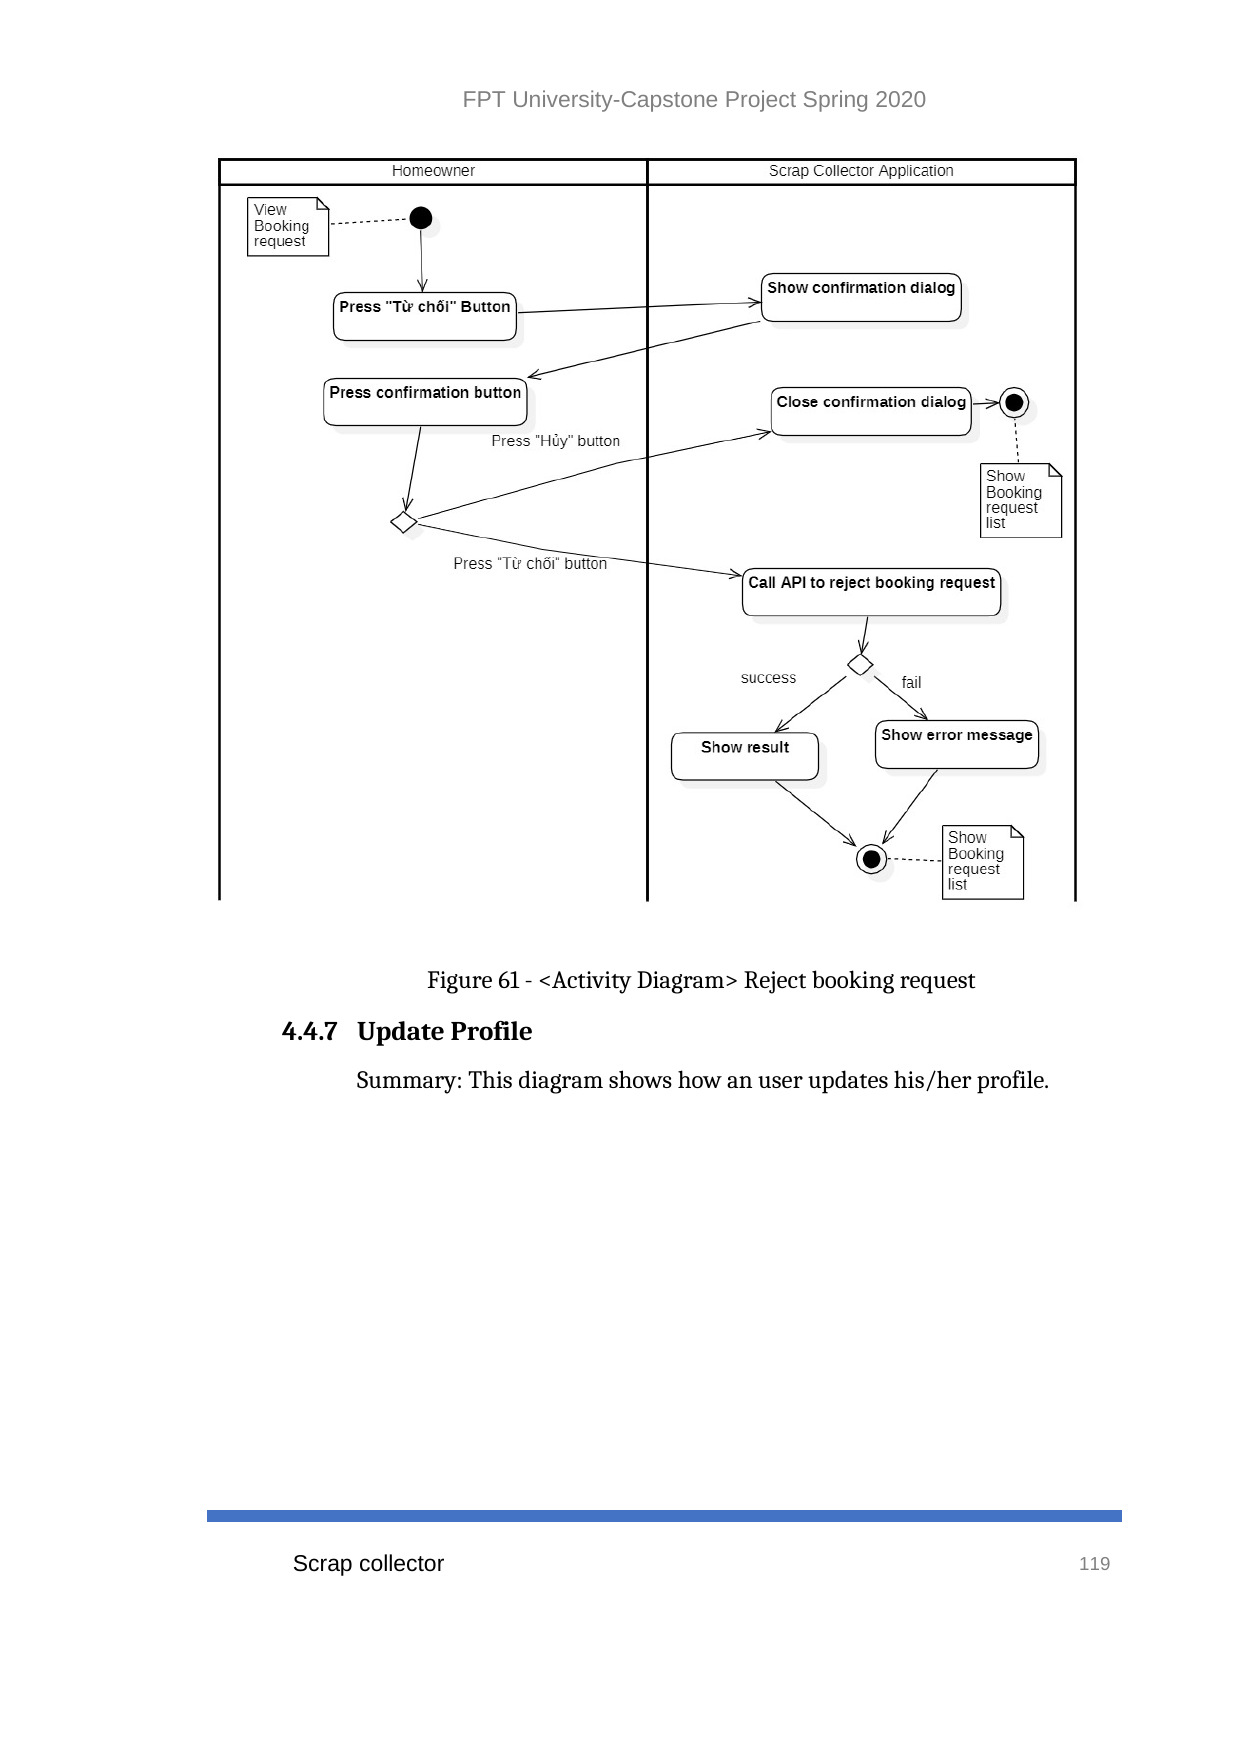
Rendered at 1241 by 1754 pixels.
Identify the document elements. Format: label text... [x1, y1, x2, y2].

text Summary: This diagram shows how an user updates his/her profile. [357, 1066, 1122, 1095]
picture [207, 147, 1122, 948]
list Update Profile [282, 1016, 1122, 1047]
